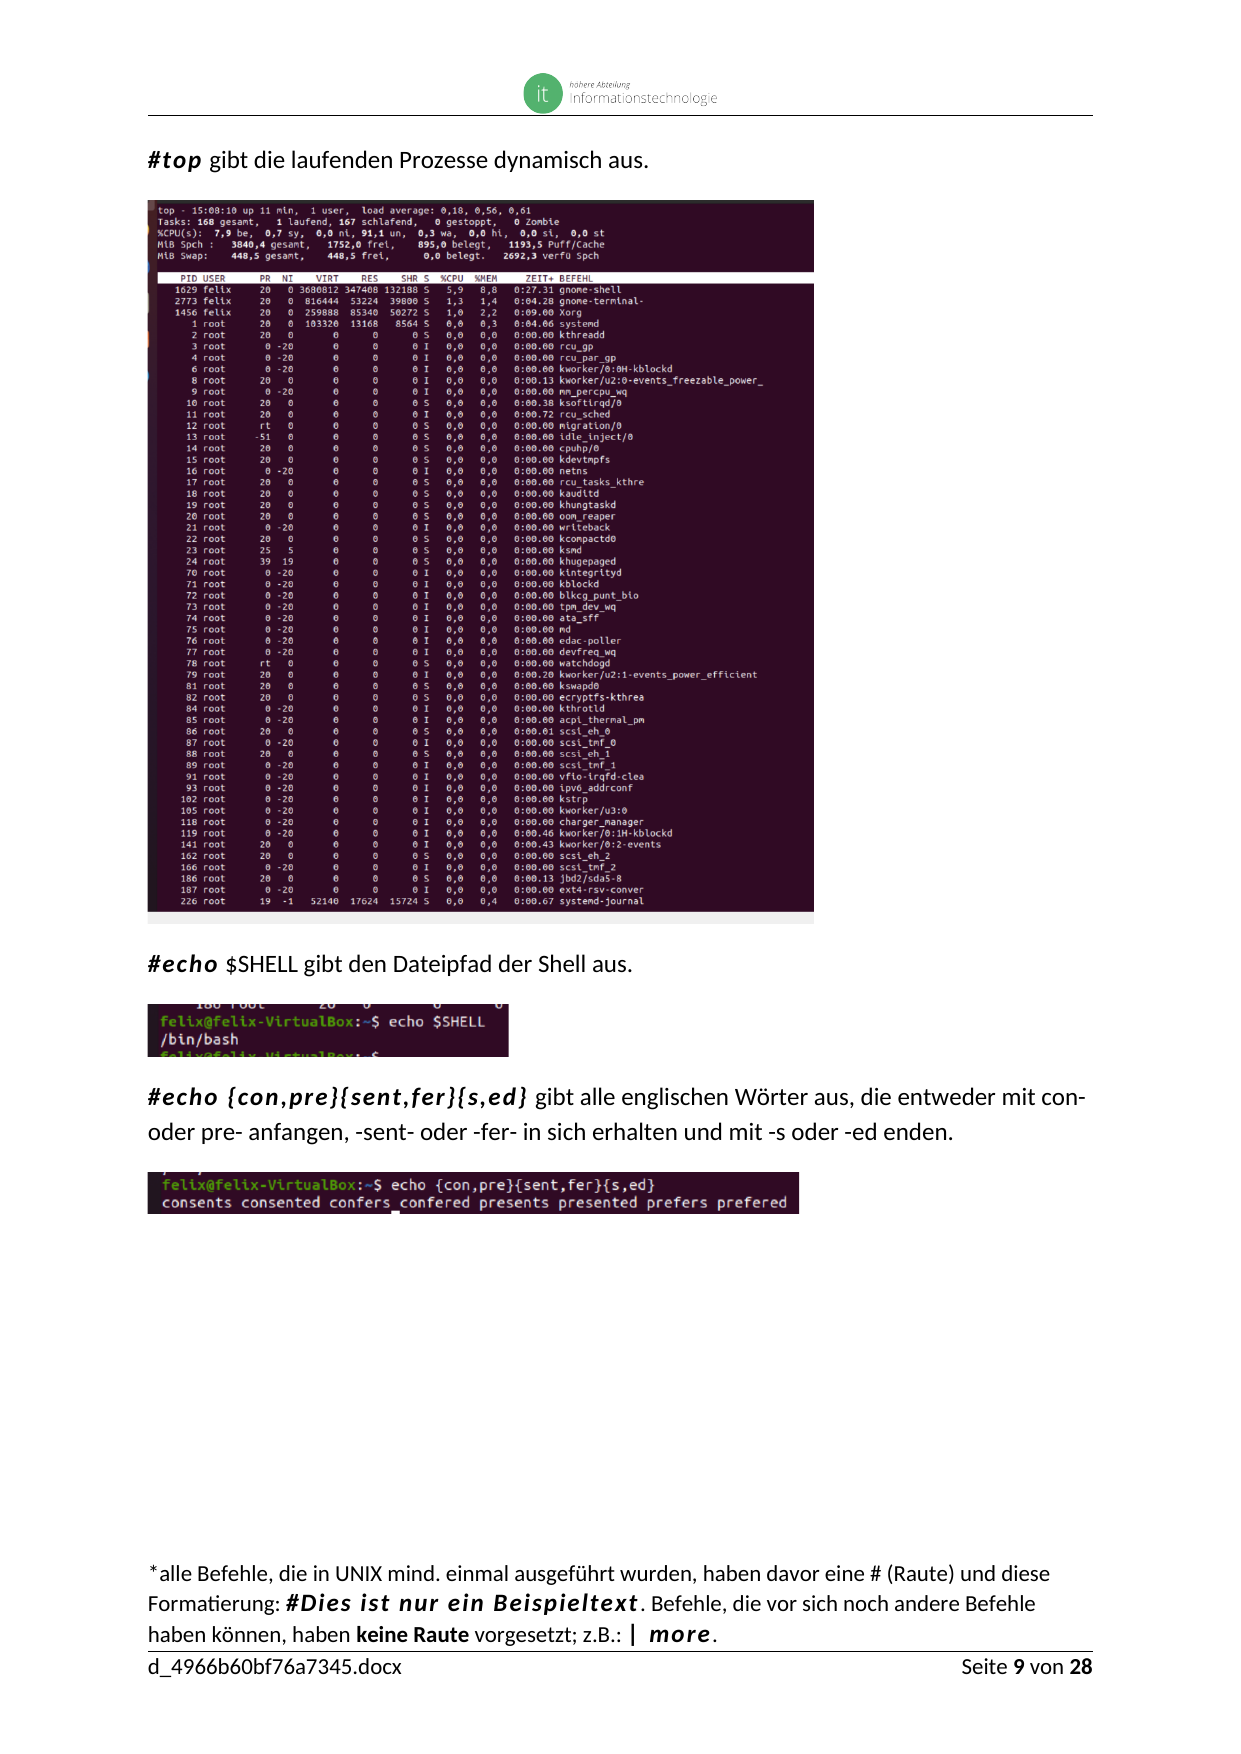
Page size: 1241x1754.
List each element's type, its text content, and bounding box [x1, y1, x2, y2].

picture [147, 1172, 800, 1214]
text #echo $SHELL gibt den Dateipfad der Shell aus. [148, 948, 1093, 979]
picture [523, 73, 717, 114]
picture [147, 200, 814, 924]
text #top gibt die laufenden Prozesse dynamisch aus. [148, 144, 1093, 175]
picture [147, 1004, 509, 1057]
text #echo {con,pre}{sent,fer}{s,ed} gibt alle englischen Wörter aus, die entweder mit con- oder pre- anfangen, -sent- oder -fer- in sich erhalten und mit -s oder -ed enden. [148, 1082, 1093, 1147]
